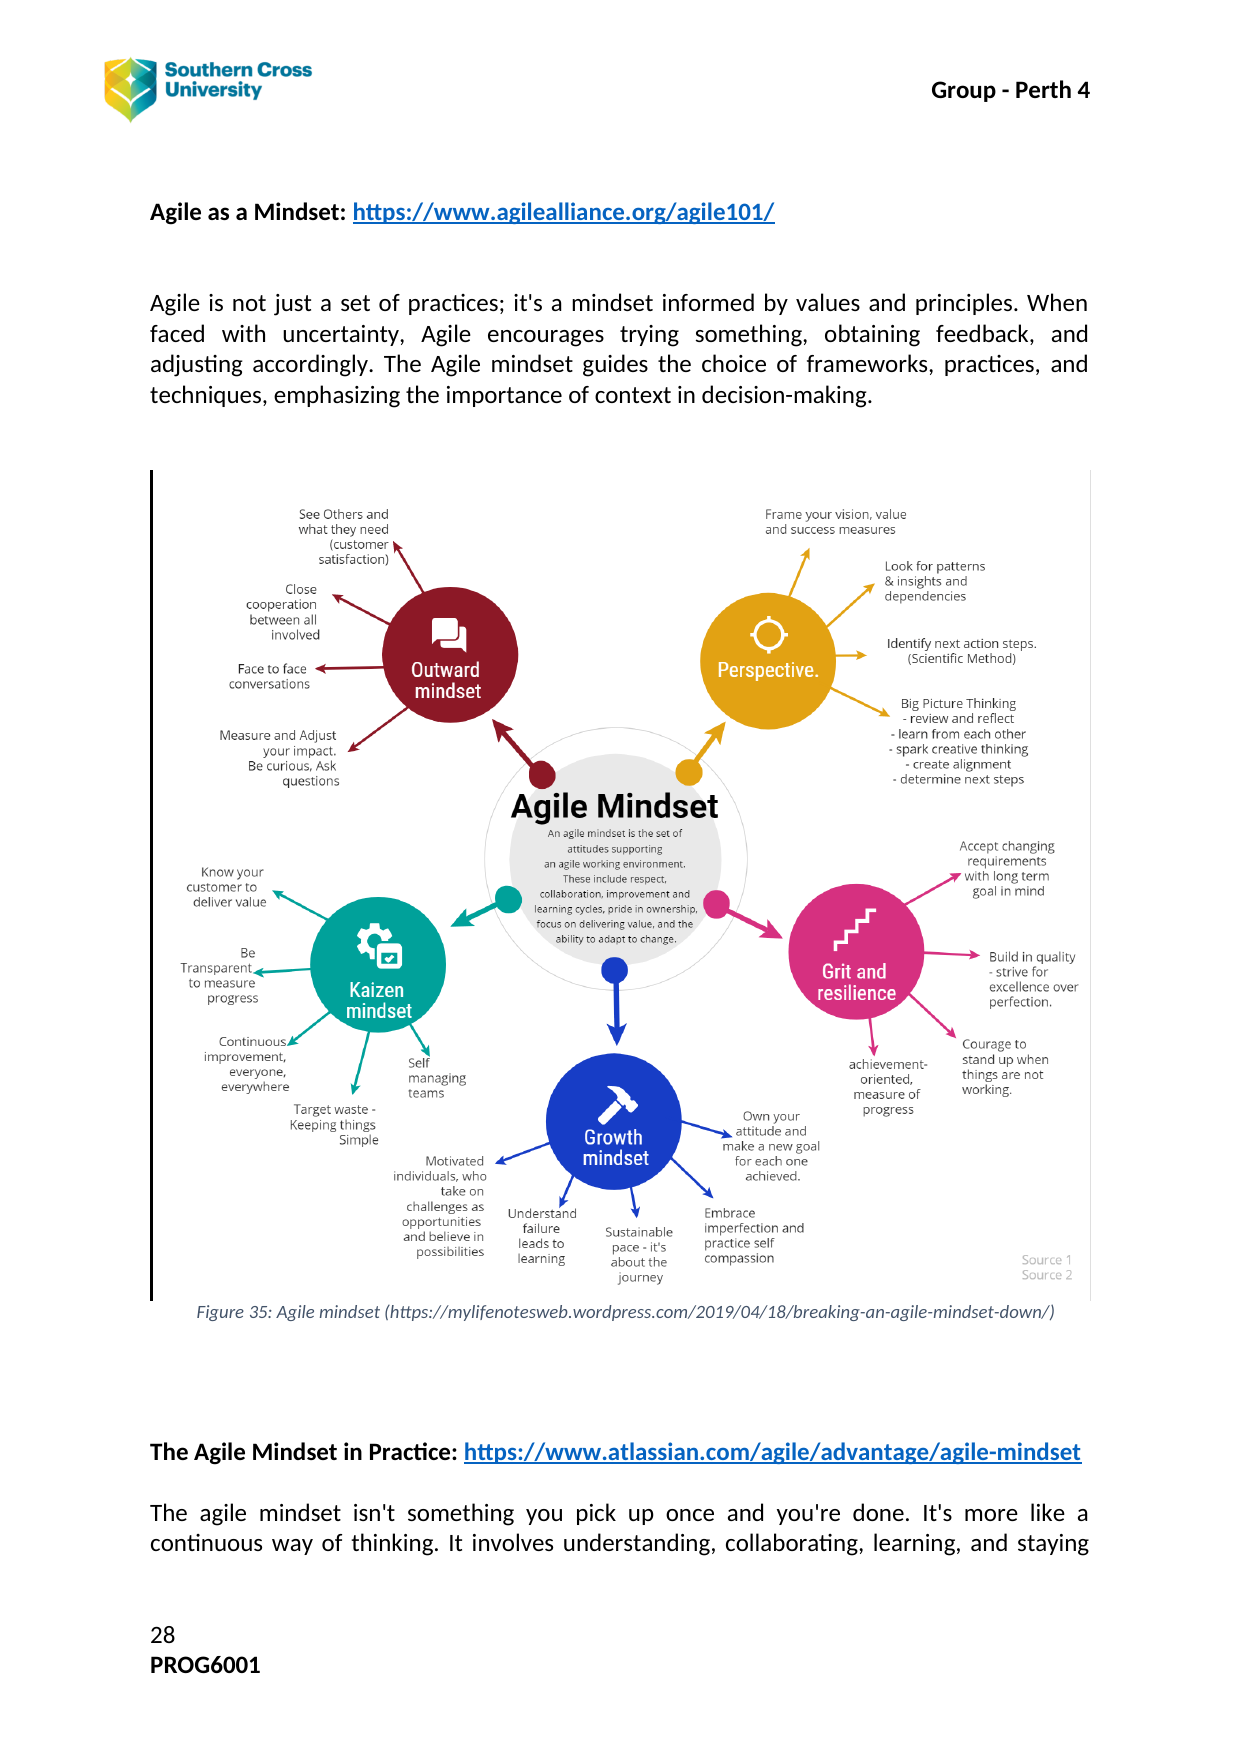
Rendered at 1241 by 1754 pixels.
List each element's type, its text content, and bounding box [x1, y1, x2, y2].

text Agile as a Mindset: https://www.agilealliance.org/agile101/ [150, 196, 1090, 226]
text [150, 1497, 1090, 1558]
text Figure 35: Agile mindset (https://mylifenotesweb.wordpress.com/2019/04/18/breaking-an-agile-mindset-down/) [150, 1301, 1090, 1323]
picture [98, 54, 326, 129]
text The Agile Mindset in Practice: https://www.atlassian.com/agile/advantage/agile-mindset [150, 1436, 1090, 1466]
text Agile is not just a set of practices; it's a mindset informed by values and principles. When faced with uncertainty, Agile encourages trying something, obtaining feedback, and adjusting accordingly. The Agile mindset guides the choice of frameworks, practices, and techniques, emphasizing the importance of context in decision-making. [150, 287, 1090, 409]
picture [150, 470, 1091, 1301]
